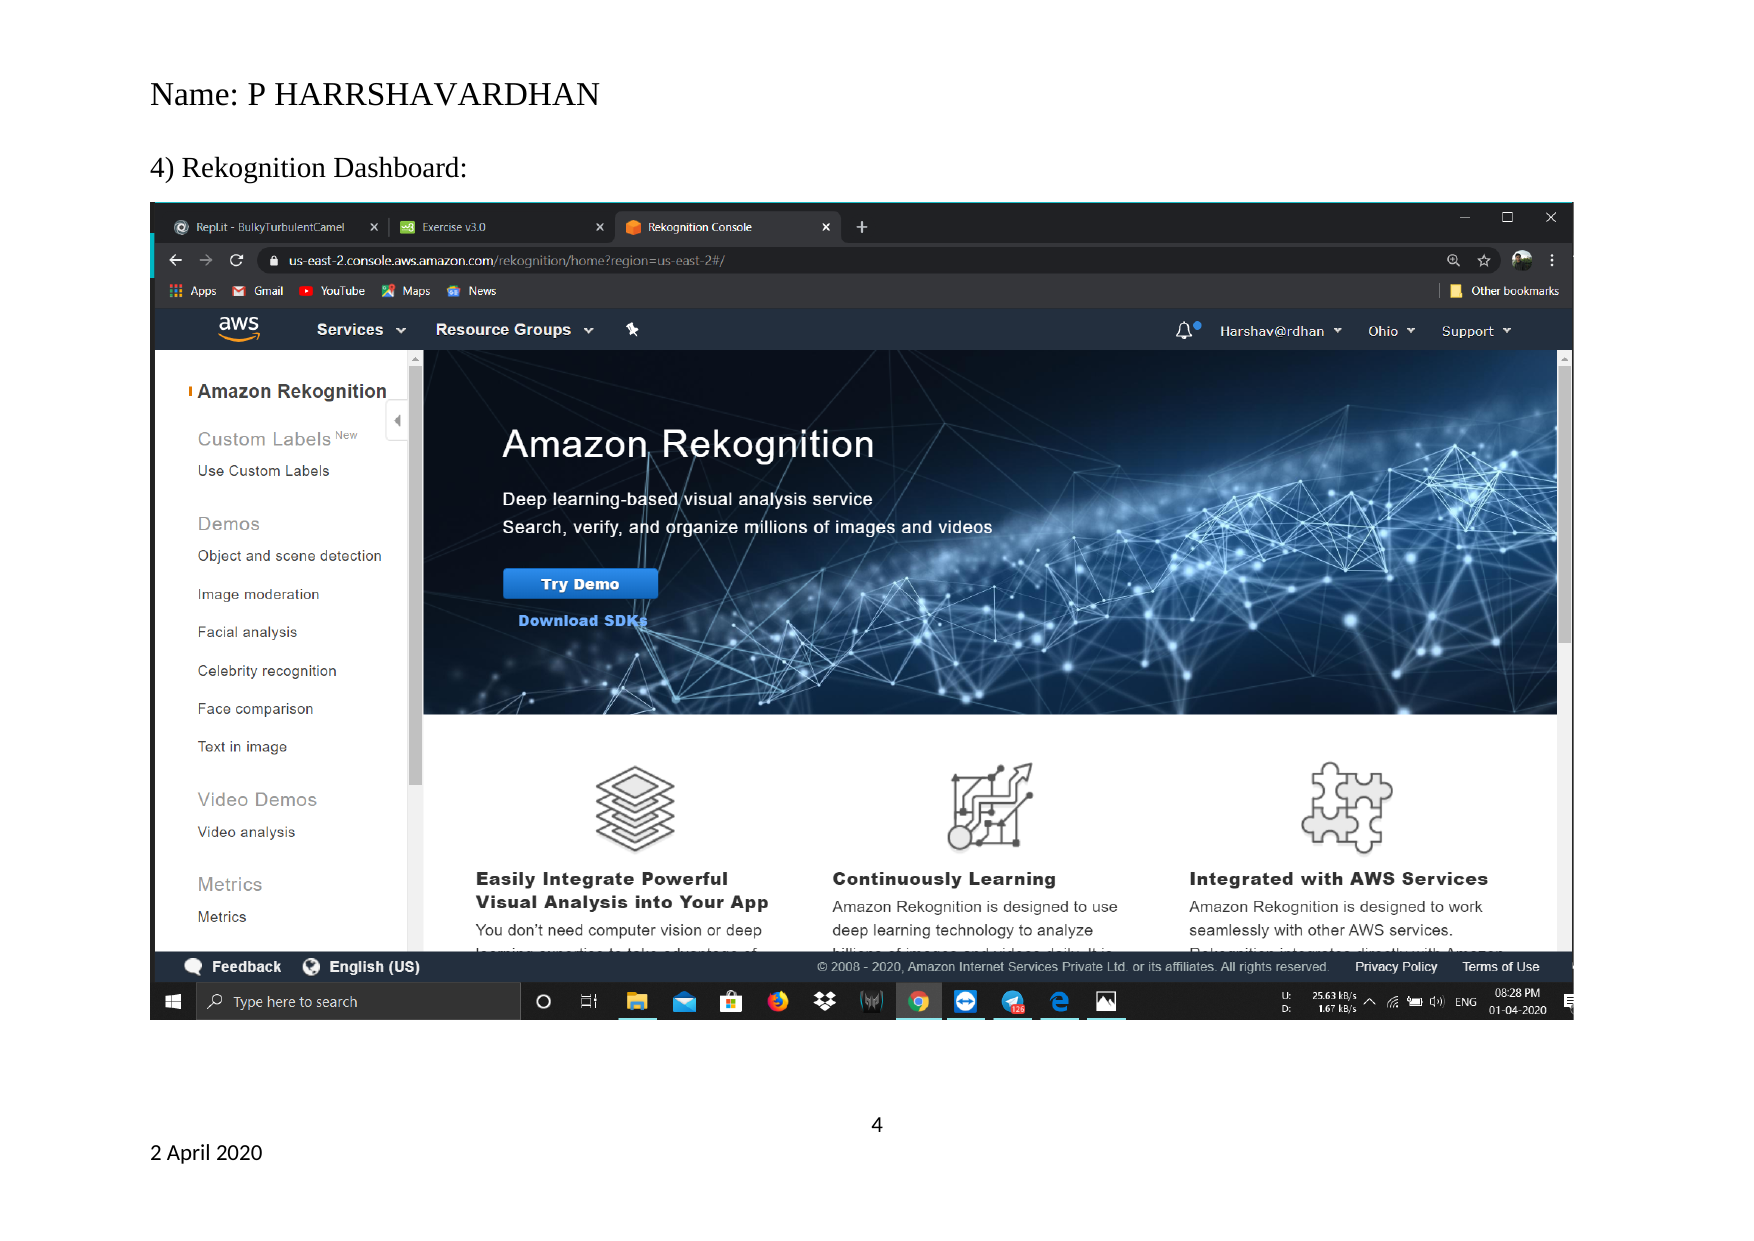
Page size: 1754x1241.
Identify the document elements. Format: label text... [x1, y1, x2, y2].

list 4) Rekognition Dashboard: [150, 150, 1604, 183]
picture [150, 202, 1574, 1020]
